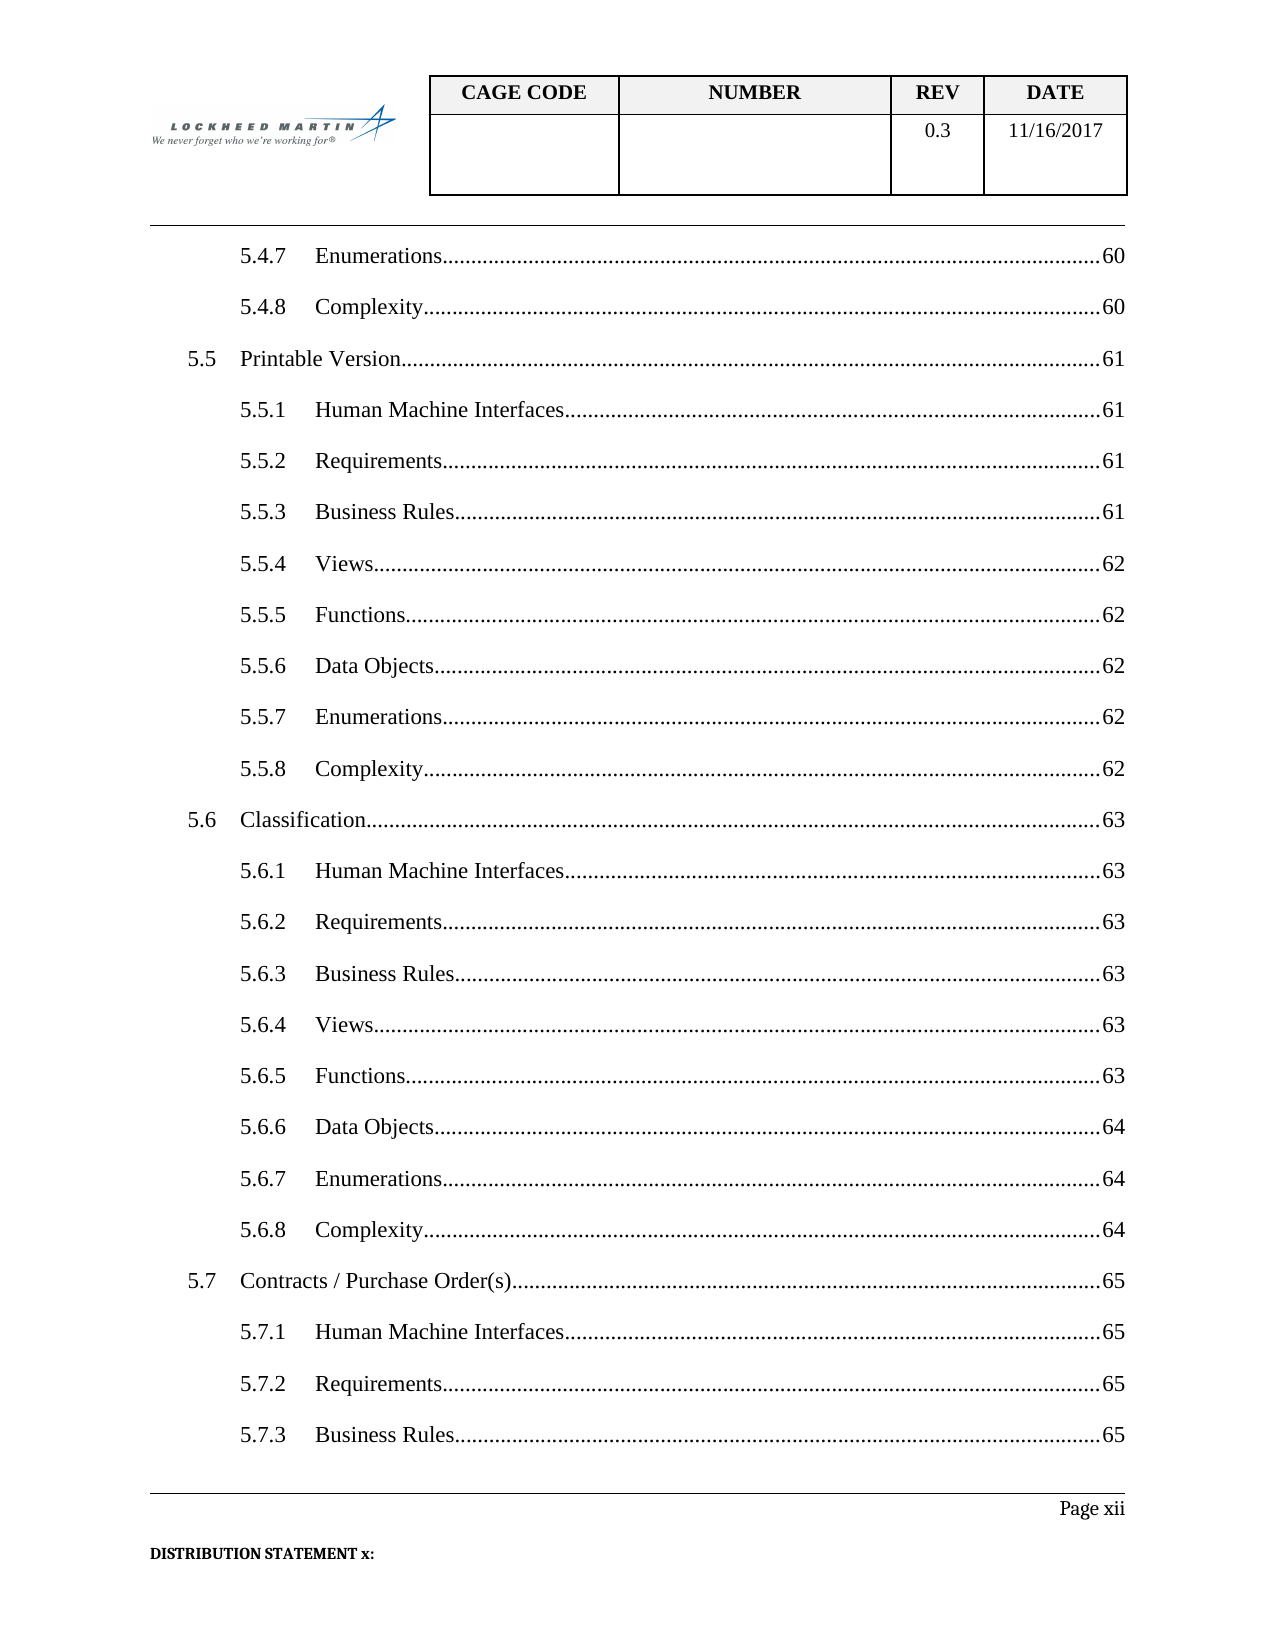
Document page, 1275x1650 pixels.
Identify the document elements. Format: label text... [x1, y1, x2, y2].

text 5.5.7 Enumerations 62 [240, 703, 1125, 730]
text 5.7.2 Requirements 65 [240, 1369, 1125, 1396]
text 5.4.8 Complexity 60 [240, 293, 1125, 320]
text 5.6.5 Functions 63 [240, 1062, 1125, 1088]
text 5.5.1 Human Machine Interfaces 61 [240, 396, 1125, 422]
text 5.4.7 Enumerations 60 [240, 242, 1125, 268]
text 5.6.4 Views 63 [240, 1011, 1125, 1037]
picture [152, 104, 397, 146]
text 5.5.4 Views 62 [240, 549, 1125, 576]
text 5.6 Classification 63 [187, 806, 1125, 832]
text 5.5 Printable Version 61 [187, 344, 1125, 371]
text 5.7.3 Business Rules 65 [240, 1421, 1125, 1447]
text 5.5.2 Requirements 61 [240, 447, 1125, 473]
text 5.5.6 Data Objects 62 [240, 652, 1125, 678]
text 5.6.1 Human Machine Interfaces 63 [240, 857, 1125, 883]
text 5.6.7 Enumerations 64 [240, 1164, 1125, 1191]
text 5.5.3 Business Rules 61 [240, 498, 1125, 525]
text 5.6.6 Data Objects 64 [240, 1113, 1125, 1140]
text 5.6.2 Requirements 63 [240, 908, 1125, 935]
text 5.5.8 Complexity 62 [240, 754, 1125, 781]
text 5.5.5 Functions 62 [240, 601, 1125, 627]
text 5.7.1 Human Machine Interfaces 65 [240, 1318, 1125, 1345]
text 5.6.3 Business Rules 63 [240, 959, 1125, 986]
text 5.7 Contracts / Purchase Order(s) 65 [187, 1267, 1125, 1293]
text 5.6.8 Complexity 64 [240, 1216, 1125, 1242]
